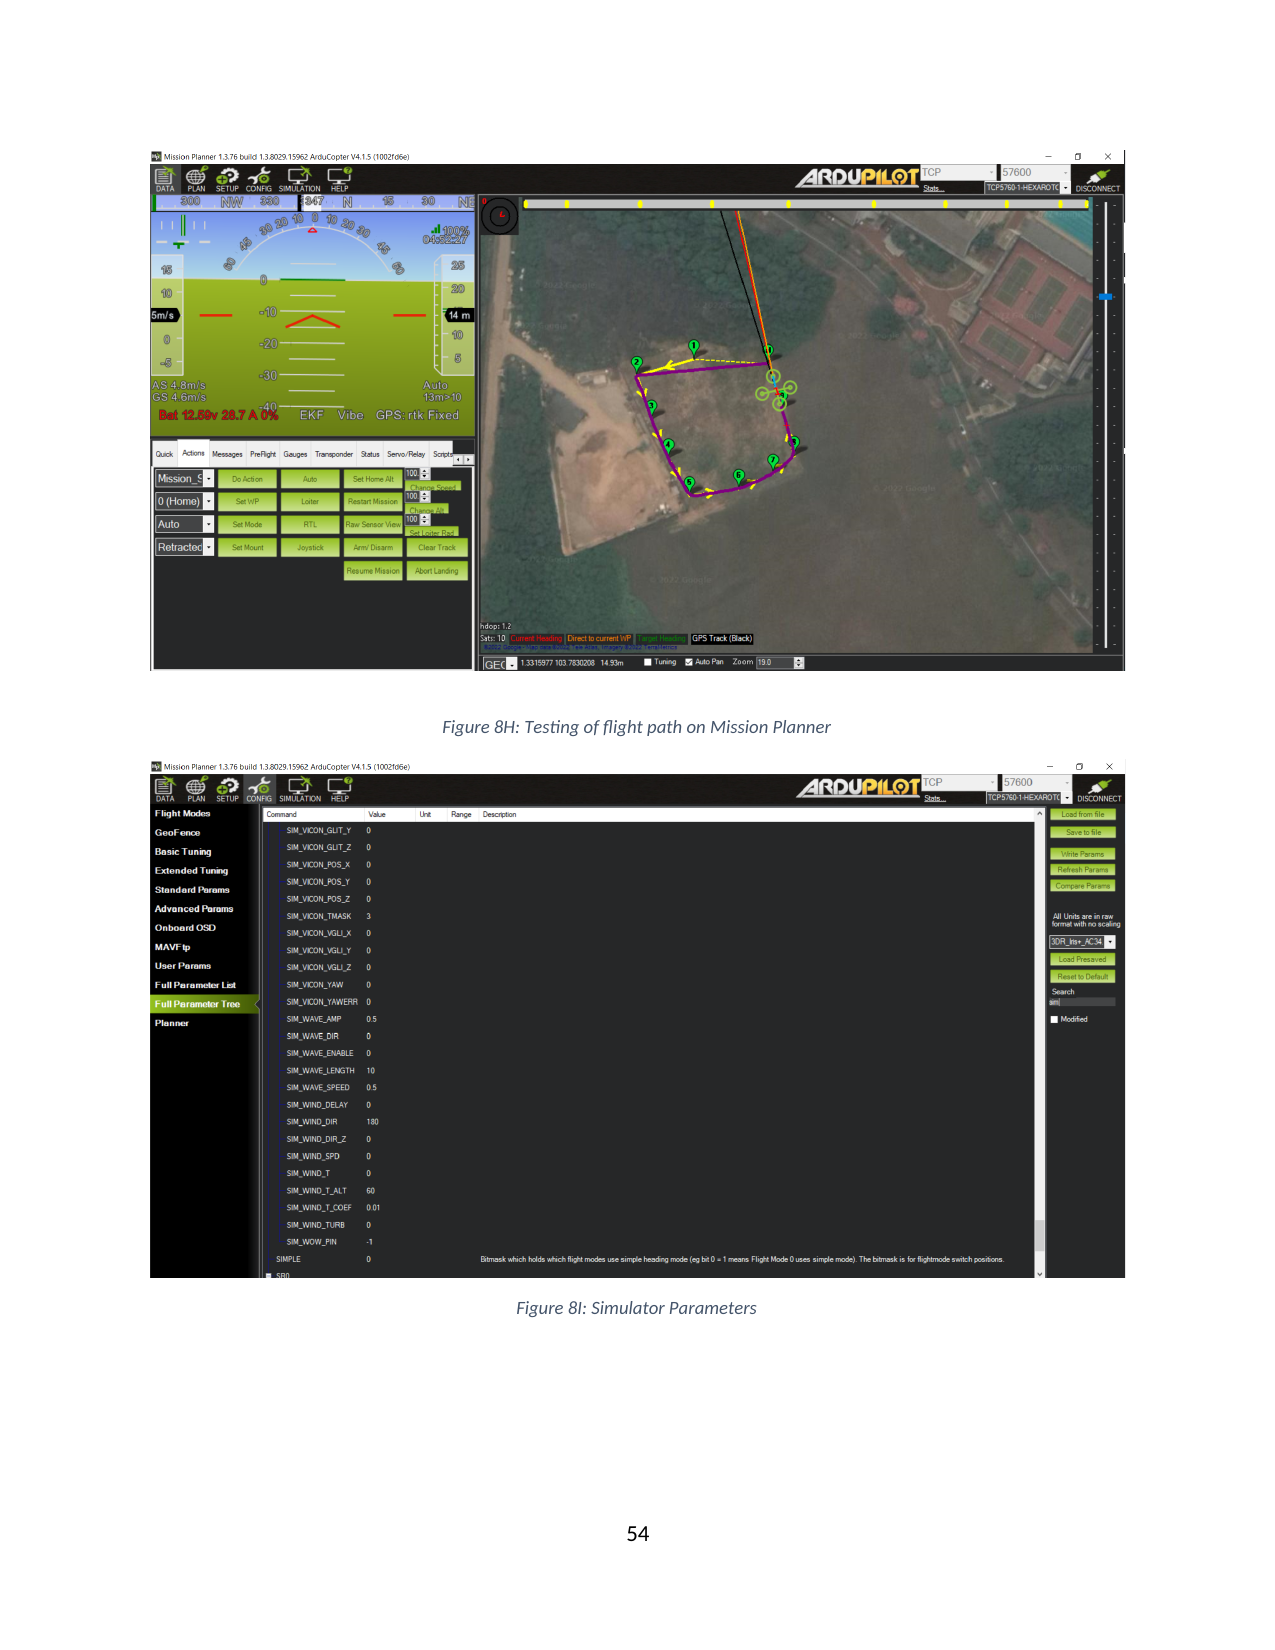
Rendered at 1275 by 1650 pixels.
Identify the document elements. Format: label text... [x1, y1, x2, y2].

picture [150, 759, 1125, 1278]
text Figure 8H: Testing of flight path on Mission Planner [150, 716, 1125, 738]
picture [150, 150, 1125, 671]
text Figure 8I: Simulator Parameters [150, 1296, 1125, 1319]
